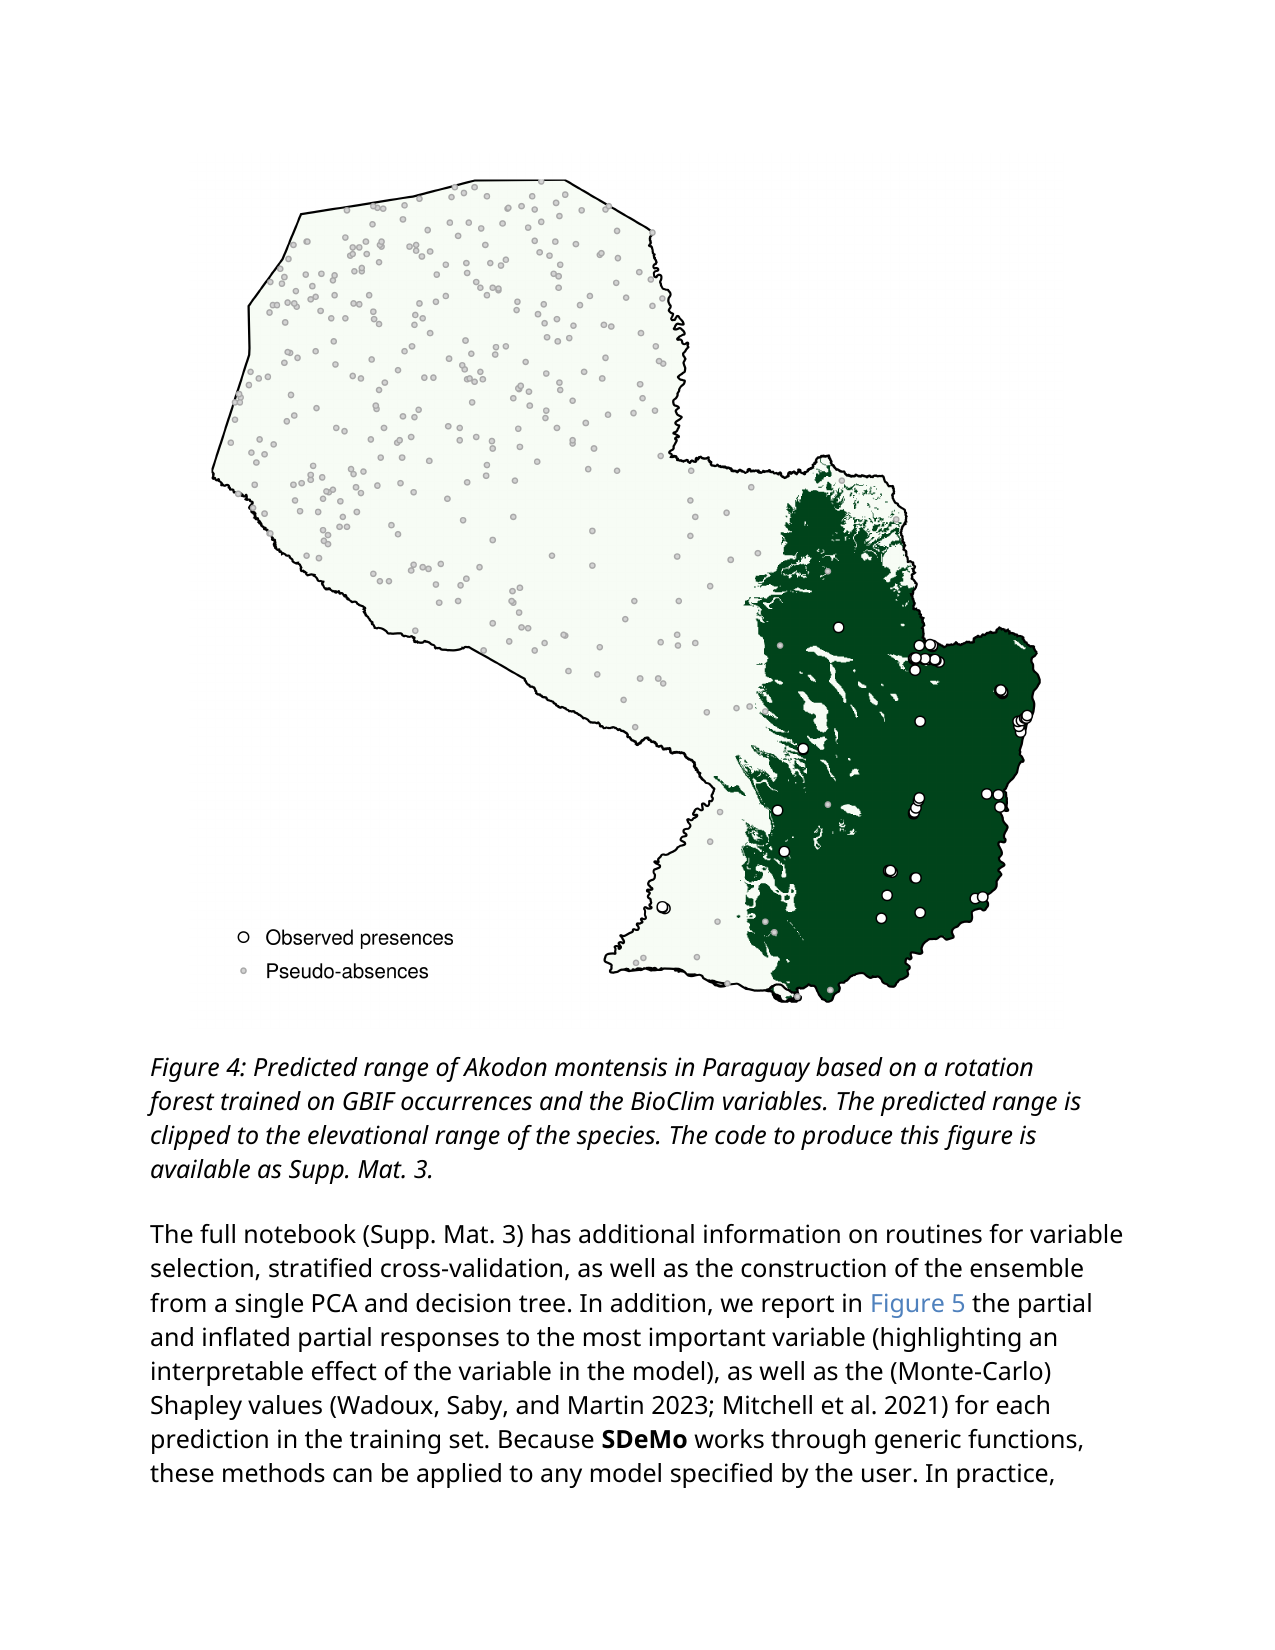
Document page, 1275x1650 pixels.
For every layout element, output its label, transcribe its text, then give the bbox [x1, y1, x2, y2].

table_header Figure 4: Predicted range of Akodon montensis in Paraguay based on a rotation forest trained on GBIF occurrences and the BioClim variables. The predicted range is clipped to the elevational range of the species. The code to produce this ﬁgure is available as Supp. Mat. 3. [139, 150, 1114, 1198]
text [150, 1217, 1125, 1489]
picture [188, 153, 1064, 1029]
